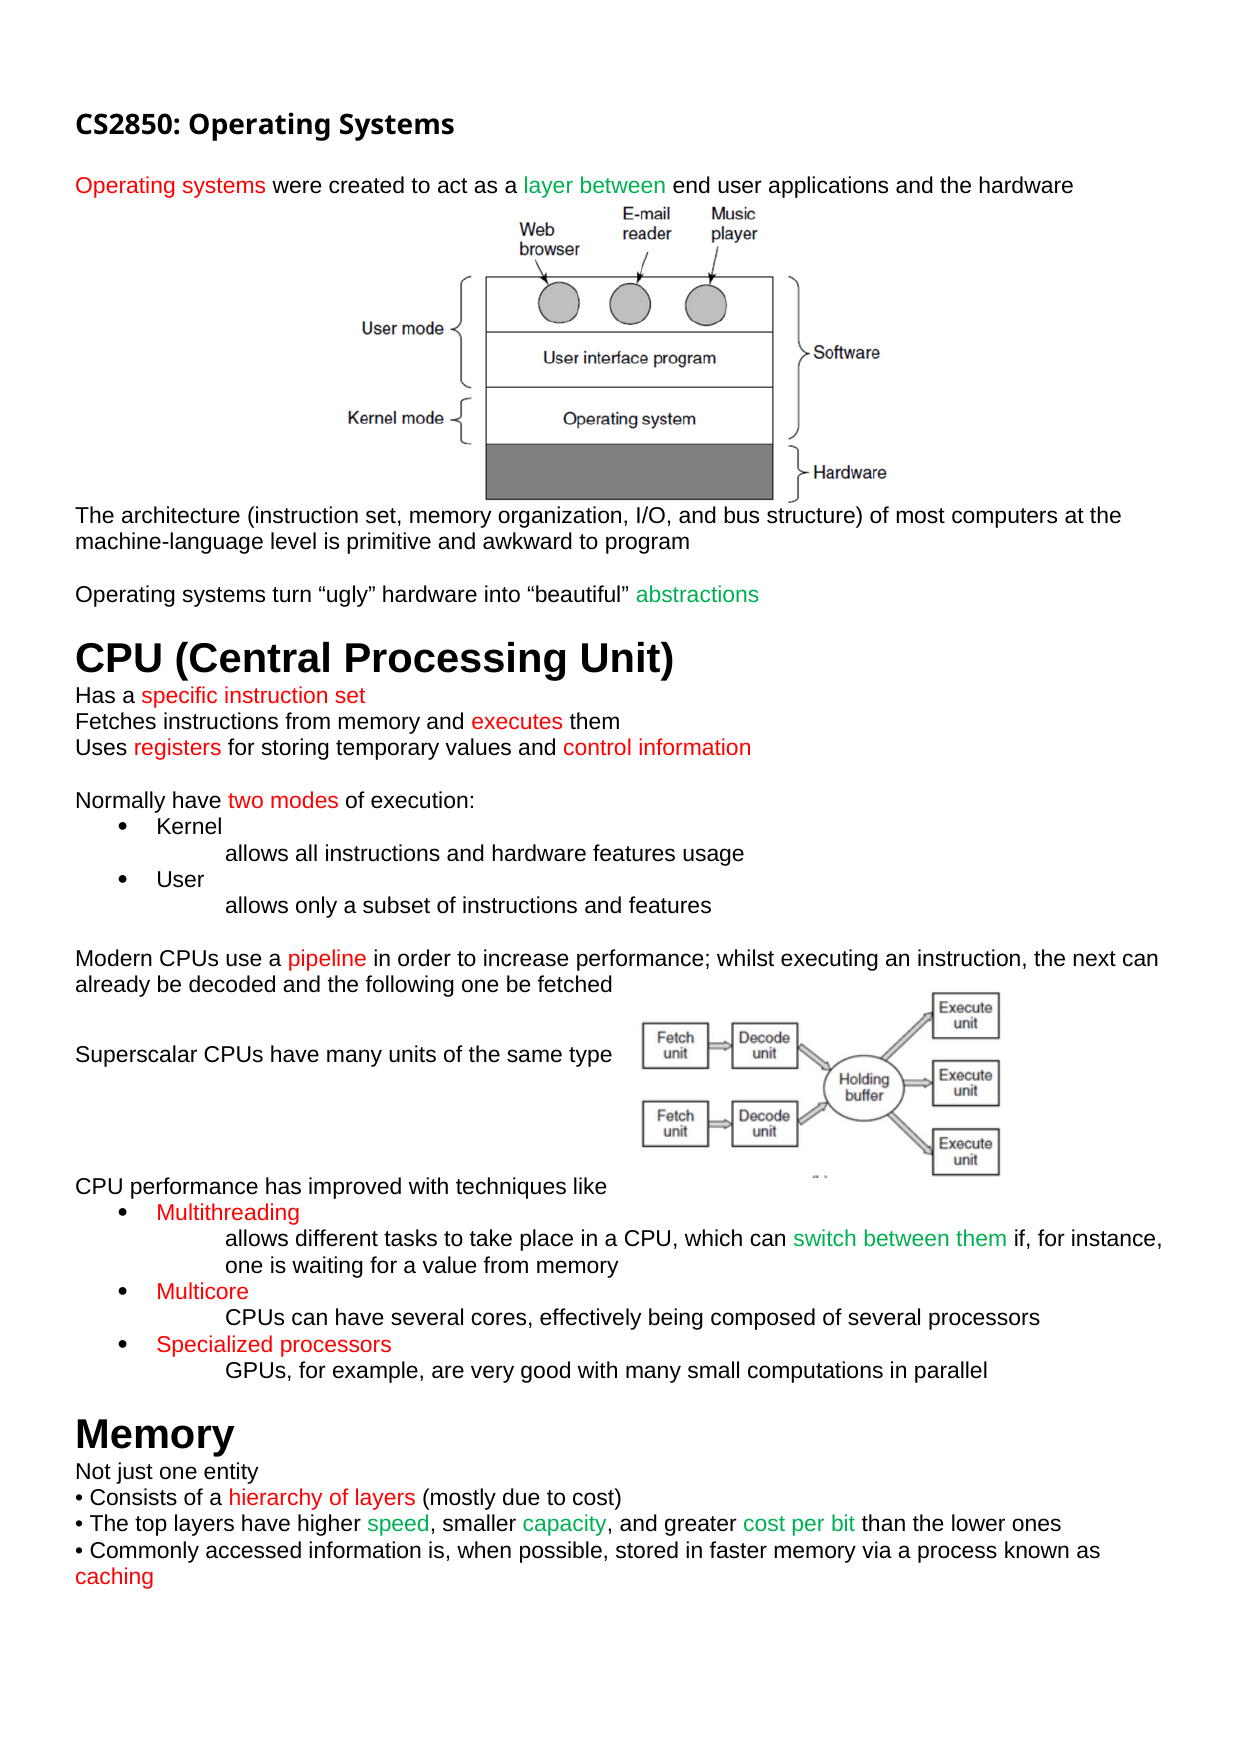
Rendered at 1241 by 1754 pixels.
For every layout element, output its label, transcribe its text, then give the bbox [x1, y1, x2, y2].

text Uses registers for storing temporary values and control information [75, 734, 1165, 761]
text • Consists of a hierarchy of layers (mostly due to cost) [75, 1484, 1165, 1510]
text Superscalar CPUs have many units of the same type CPU performance has improved with techniques like [75, 1041, 1165, 1199]
text Operating systems were created to act as a layer between end user applications and the hardware [75, 172, 1165, 198]
text Operating systems turn “ugly” hardware into “beautiful” abstractions [75, 581, 1165, 607]
text allows different tasks to take place in a CPU, which can switch between them if, for instance, one is waiting for a value from memory [225, 1225, 1165, 1278]
text • Commonly accessed information is, when possible, stored in faster memory via a process known as caching [75, 1537, 1165, 1589]
subtitle CPU (Central Processing Unit) [75, 634, 1165, 682]
list Kernel [118, 813, 1165, 840]
text CPUs can have several cores, effectively being composed of several processors [156, 1304, 1165, 1331]
text Fetches instructions from memory and executes them [75, 708, 1165, 734]
text allows only a subset of instructions and features [156, 892, 1165, 919]
text allows all instructions and hardware features usage [156, 840, 1165, 866]
picture [346, 198, 895, 506]
text GPUs, for example, are very good with many small computations in parallel [156, 1357, 1165, 1383]
text The architecture (instruction set, memory organization, I/O, and bus structure) of most computers at the machine-language level is primitive and awkward to program [75, 502, 1165, 554]
subtitle Memory [75, 1410, 1165, 1458]
text Modern CPUs use a pipeline in order to increase performance; whilst executing an instruction, the next can already be decoded and the following one be fetched [75, 945, 1165, 998]
list Multicore [118, 1278, 1165, 1304]
list Multithreading [118, 1199, 1165, 1225]
text • The top layers have higher speed, smaller capacity, and greater cost per bit than the lower ones [75, 1510, 1165, 1537]
text Not just one entity [75, 1458, 1165, 1484]
picture [638, 981, 1010, 1178]
text Normally have two modes of execution: [75, 787, 1165, 813]
text Has a specific instruction set [75, 682, 1165, 708]
list Specialized processors [118, 1331, 1165, 1357]
list User [118, 866, 1165, 892]
